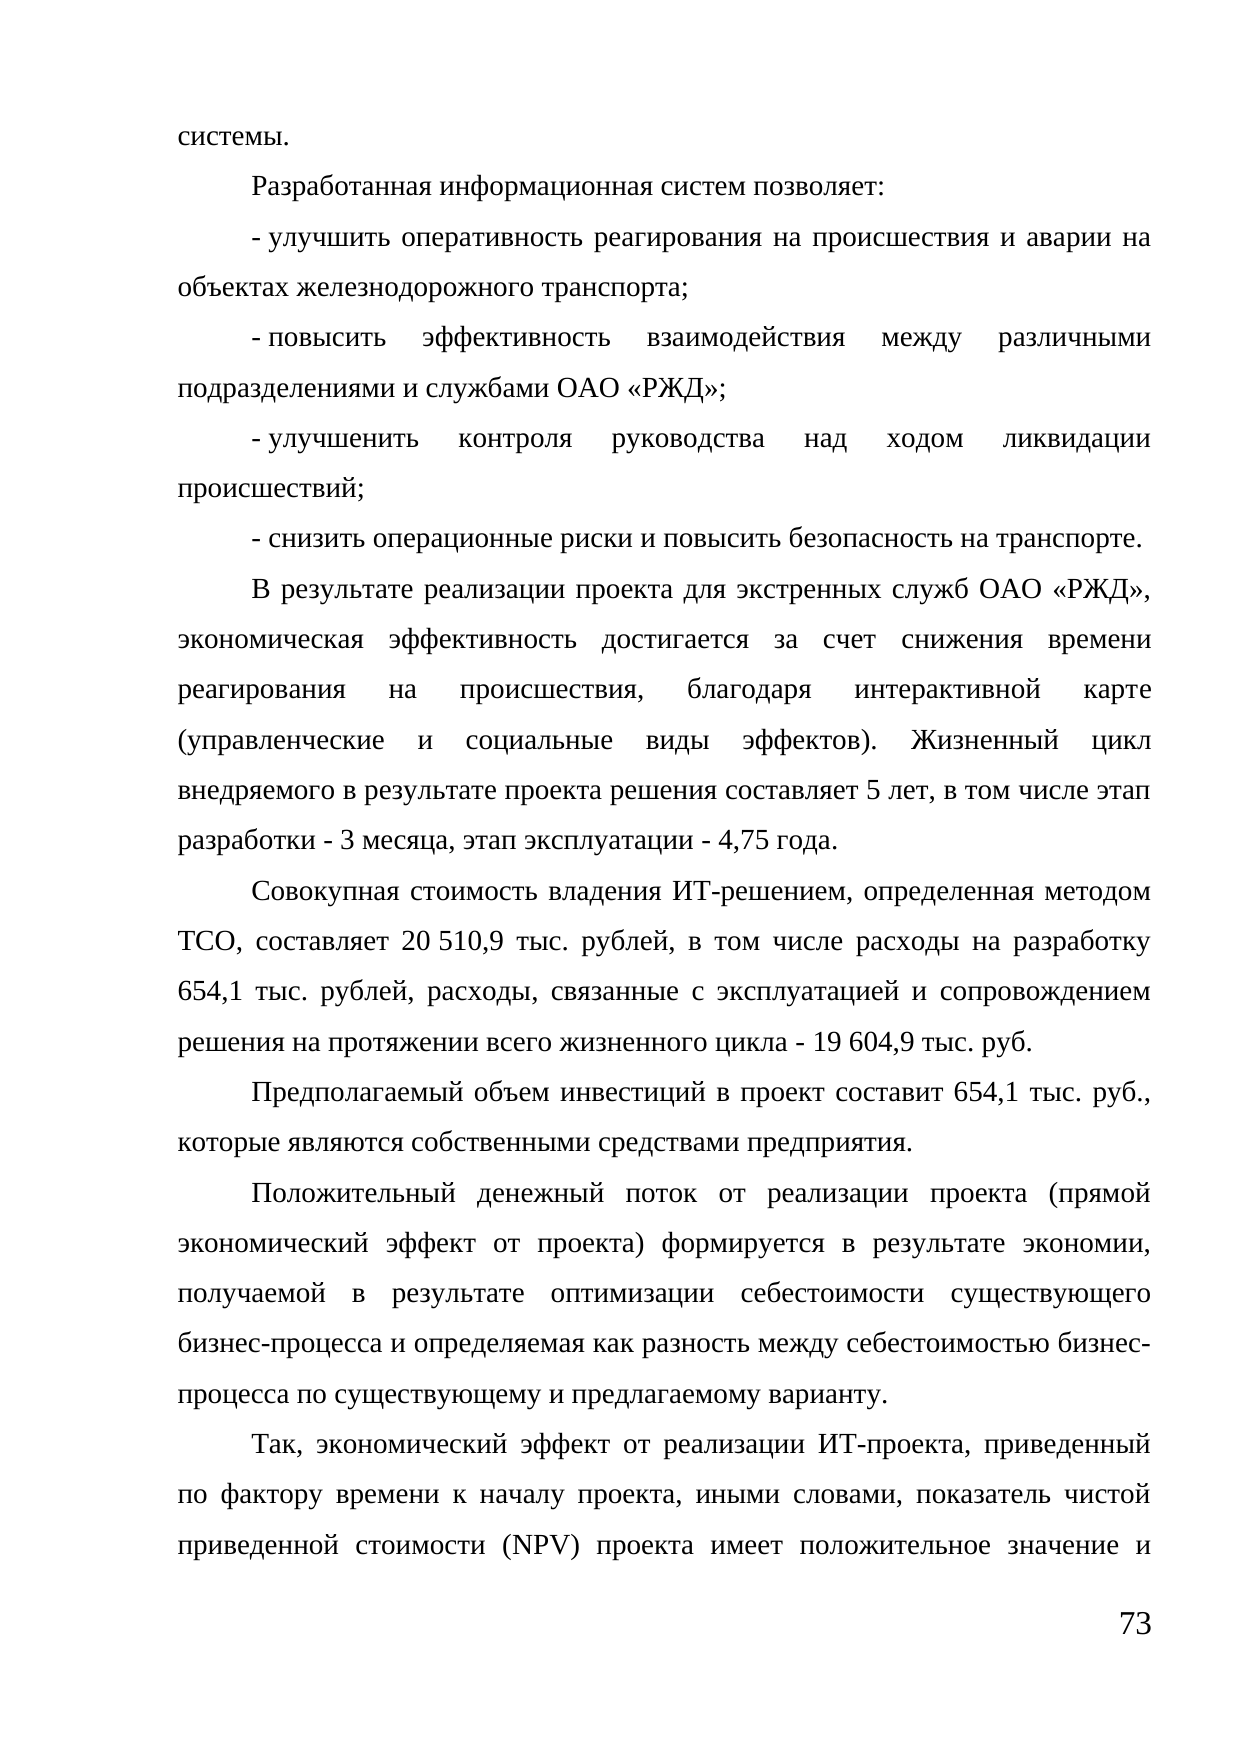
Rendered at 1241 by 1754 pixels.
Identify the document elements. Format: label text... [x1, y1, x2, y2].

text - улучшенить контроля руководства над ходом ликвидации происшествий; [177, 420, 1152, 504]
text - снизить операционные риски и повысить безопасность на транспорте. [177, 521, 1152, 554]
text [177, 118, 1152, 152]
text - повысить эффективность взаимодействия между различными подразделениями и службами ОАО «РЖД»; [177, 319, 1152, 403]
text В результате реализации проекта для экстренных служб ОАО «РЖД», экономическая эффективность достигается за счет снижения времени реагирования на происшествия, благодаря интерактивной карте (управленческие и социальные виды эффектов). Жизненный цикл внедряемого в результате проекта решения составляет 5 лет, в том числе этап разработки - 3 месяца, этап эксплуатации - 4,75 года. [177, 571, 1152, 856]
text Положительный денежный поток от реализации проекта (прямой экономический эффект от проекта) формируется в результате экономии, получаемой в результате оптимизации себестоимости существующего бизнес-процесса и определяемая как разность между себестоимостью бизнес-процесса по существующему и предлагаемому варианту. [177, 1175, 1152, 1409]
text Совокупная стоимость владения ИТ-решением, определенная методом ТСО, составляет 20 510,9 тыс. рублей, в том числе расходы на разработку 654,1 тыс. рублей, расходы, связанные с эксплуатацией и сопровождением решения на протяжении всего жизненного цикла - 19 604,9 тыс. руб. [177, 873, 1152, 1057]
text - улучшить оперативность реагирования на происшествия и аварии на объектах железнодорожного транспорта; [177, 219, 1152, 303]
text Разработанная информационная систем позволяет: [177, 168, 1152, 202]
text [177, 1426, 1152, 1560]
text Предполагаемый объем инвестиций в проект составит 654,1 тыс. руб., которые являются собственными средствами предприятия. [177, 1074, 1152, 1158]
